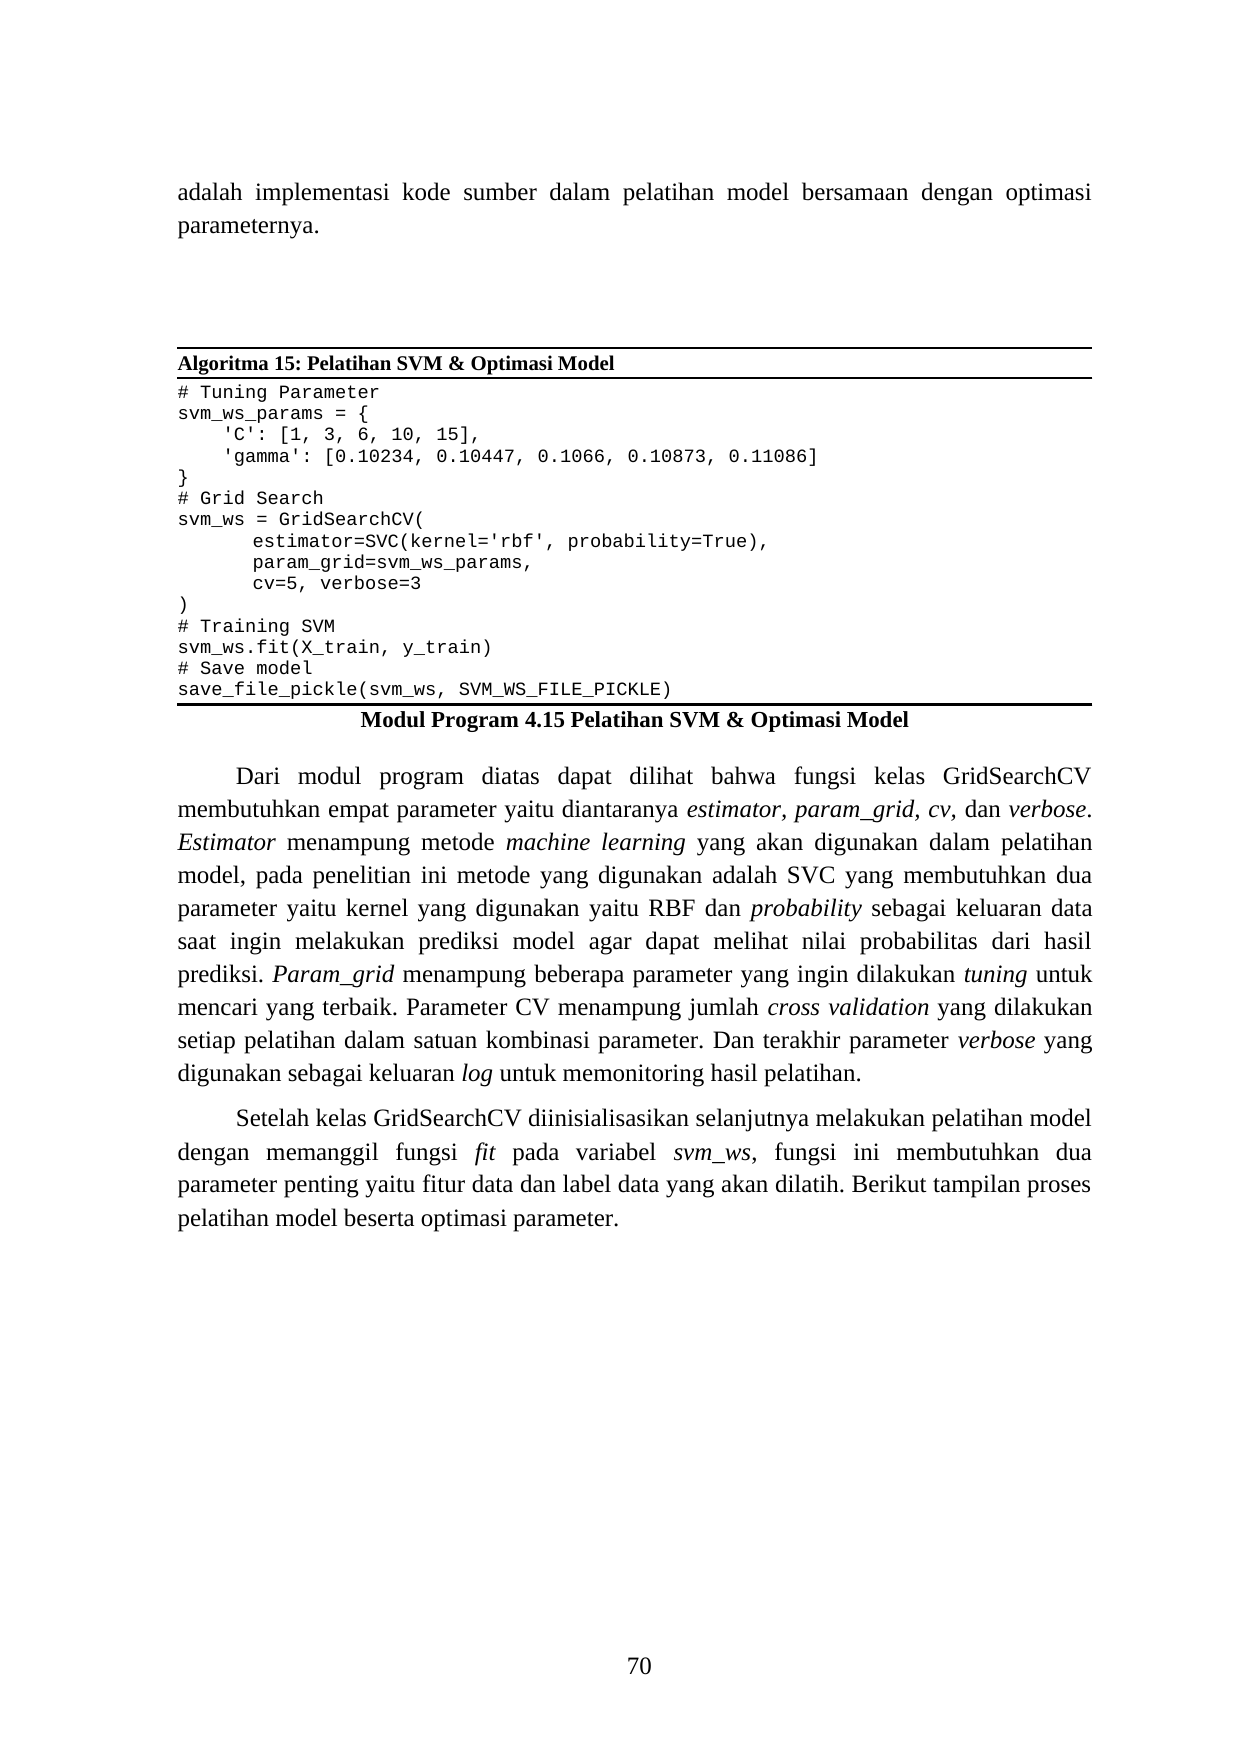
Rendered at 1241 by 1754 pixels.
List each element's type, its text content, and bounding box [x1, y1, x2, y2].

text # Training SVM [177, 616, 1092, 638]
text # Tuning Parameter [177, 383, 1092, 404]
text param_grid=svm_ws_params, [177, 553, 1092, 574]
text save_file_pickle(svm_ws, SVM_WS_FILE_PICKLE) [177, 680, 1092, 703]
text 'C': [1, 3, 6, 10, 15], [177, 425, 1092, 446]
text svm_ws = GridSearchCV( [177, 510, 1092, 531]
text # Grid Search [177, 489, 1092, 510]
text Dari modul program diatas dapat dilihat bahwa fungsi kelas GridSearchCV membutuhkan empat parameter yaitu diantaranya estimator, param_grid, cv, dan verbose. Estimator menampung metode machine learning yang akan digunakan dalam pelatihan model, pada penelitian ini metode yang digunakan adalah SVC yang membutuhkan dua parameter yaitu kernel yang digunakan yaitu RBF dan probability sebagai keluaran data saat ingin melakukan prediksi model agar dapat melihat nilai probabilitas dari hasil prediksi. Param_grid menampung beberapa parameter yang ingin dilakukan tuning untuk mencari yang terbaik. Parameter CV menampung jumlah cross validation yang dilakukan setiap pelatihan dalam satuan kombinasi parameter. Dan terakhir parameter verbose yang digunakan sebagai keluaran log untuk memonitoring hasil pelatihan. [177, 761, 1092, 1087]
text Algoritma 15: Pelatihan SVM & Optimasi Model [177, 349, 1092, 377]
text estimator=SVC(kernel='rbf', probability=True), [177, 531, 1092, 553]
text svm_ws_params = { [177, 404, 1092, 425]
text svm_ws.fit(X_train, y_train) [177, 638, 1092, 659]
text Setelah kelas GridSearchCV diinisialisasikan selanjutnya melakukan pelatihan model dengan memanggil fungsi fit pada variabel svm_ws, fungsi ini membutuhkan dua parameter penting yaitu fitur data dan label data yang akan dilatih. Berikut tampilan proses pelatihan model beserta optimasi parameter. [177, 1103, 1092, 1231]
text } [177, 468, 1092, 489]
text ) [177, 595, 1092, 616]
text Modul Program 4.15 Pelatihan SVM & Optimasi Model [177, 706, 1092, 732]
text # Save model [177, 659, 1092, 680]
text 'gamma': [0.10234, 0.10447, 0.1066, 0.10873, 0.11086] [177, 446, 1092, 468]
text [177, 177, 1092, 239]
text cv=5, verbose=3 [177, 574, 1092, 595]
